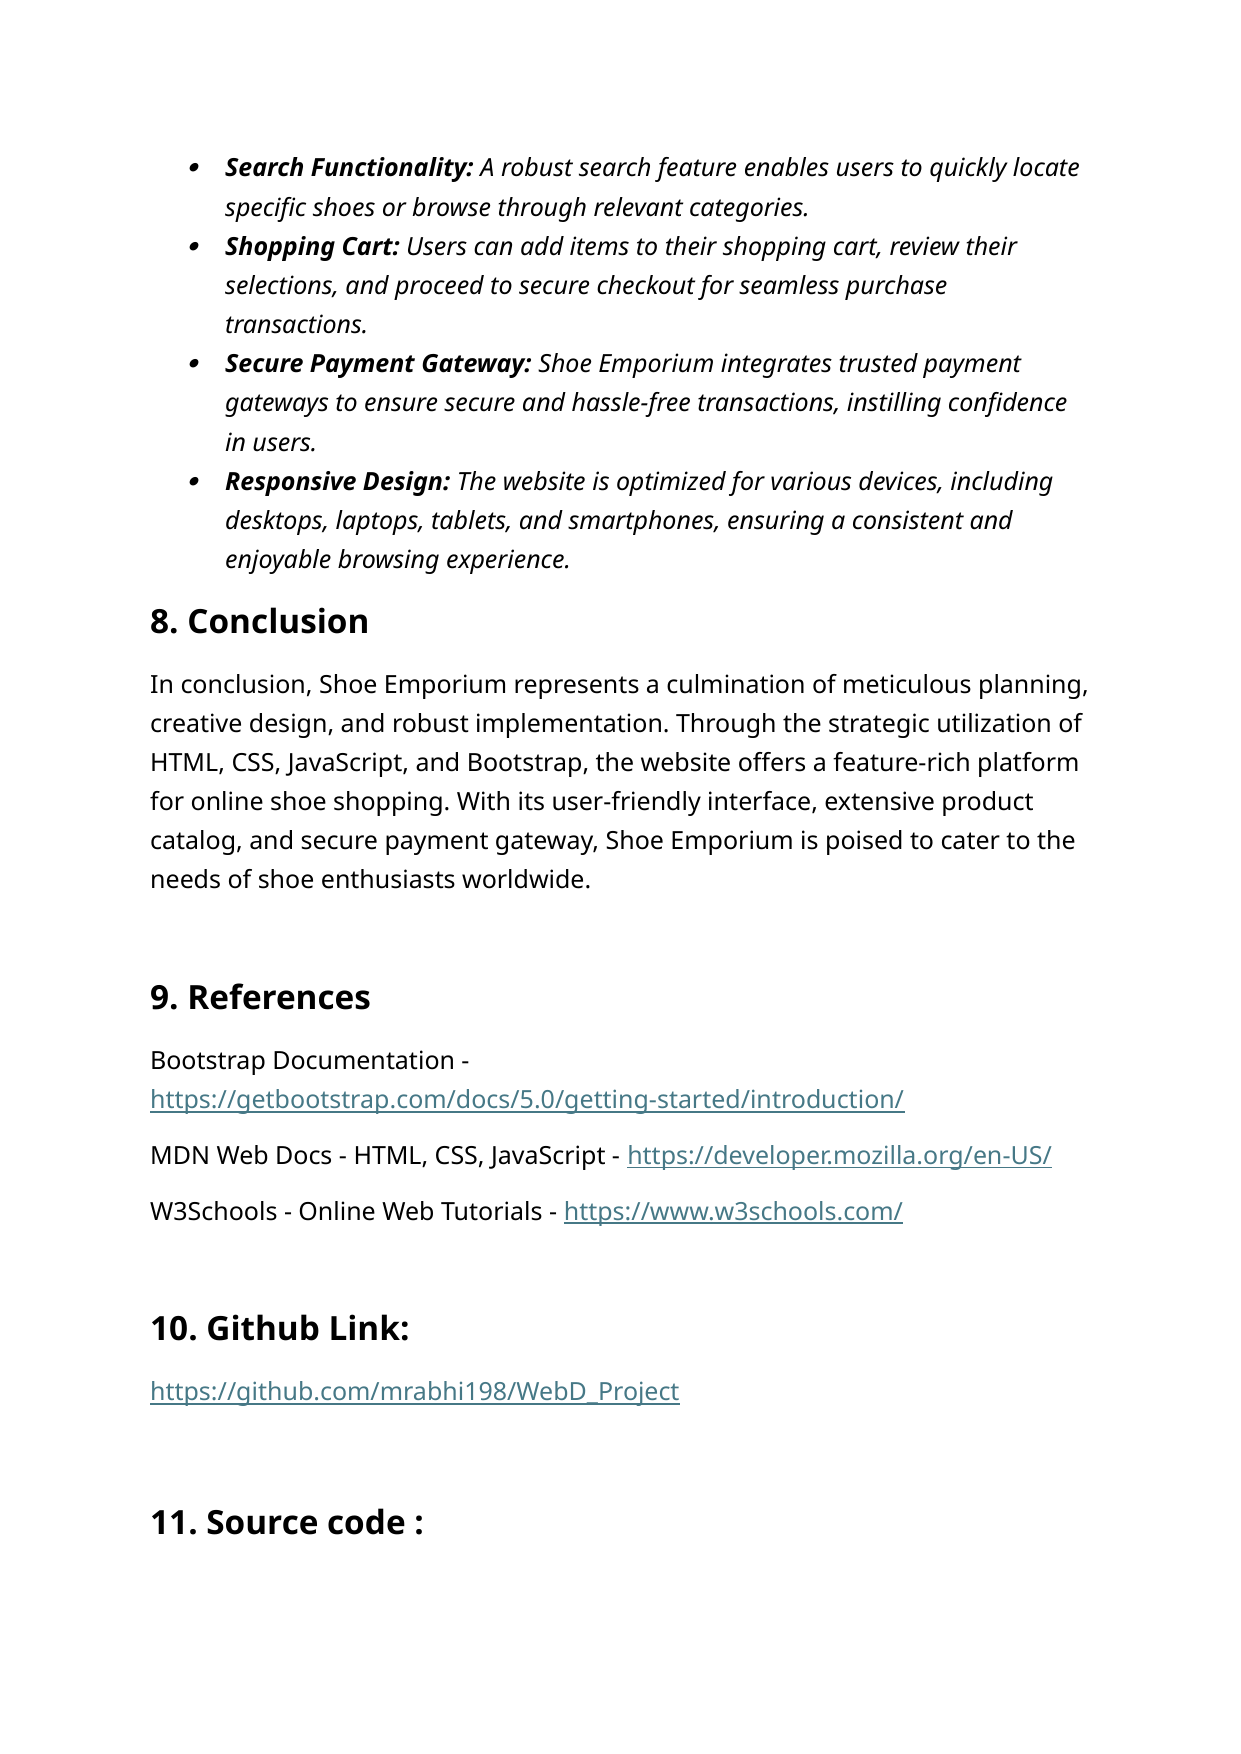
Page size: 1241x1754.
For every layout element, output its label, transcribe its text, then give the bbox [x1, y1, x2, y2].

text MDN Web Docs - HTML, CSS, JavaScript - https://developer.mozilla.org/en-US/ [150, 1138, 1090, 1172]
text https://github.com/mrabhi198/WebD_Project [150, 1374, 1090, 1408]
text Bootstrap Documentation - https://getbootstrap.com/docs/5.0/getting-started/introduction/ [150, 1043, 1090, 1116]
list Responsive Design: The website is optimized for various devices, including desktops, laptops, tablets, and smartphones, ensuring a consistent and enjoyable browsing experience. [187, 463, 1090, 576]
list Secure Payment Gateway: Shoe Emporium integrates trusted payment gateways to ensure secure and hassle-free transactions, instilling confidence in users. [187, 346, 1090, 458]
text In conclusion, Shoe Emporium represents a culmination of meticulous planning, creative design, and robust implementation. Through the strategic utilization of HTML, CSS, JavaScript, and Bootstrap, the website offers a feature-rich platform for online shoe shopping. With its user-friendly interface, extensive product catalog, and secure payment gateway, Shoe Emporium is poised to cater to the needs of shoe enthusiasts worldwide. [150, 666, 1090, 896]
text 11. Source code : [150, 1499, 1090, 1544]
text 10. Github Link: [150, 1305, 1090, 1351]
text 9. References [150, 974, 1090, 1019]
text W3Schools - Online Web Tutorials - https://www.w3schools.com/ [150, 1193, 1090, 1228]
text 8. Conclusion [150, 597, 1090, 643]
list Search Functionality: A robust search feature enables users to quickly locate specific shoes or browse through relevant categories. [187, 150, 1090, 223]
list Shopping Cart: Users can add items to their shopping cart, review their selections, and proceed to secure checkout for seamless purchase transactions. [187, 228, 1090, 341]
